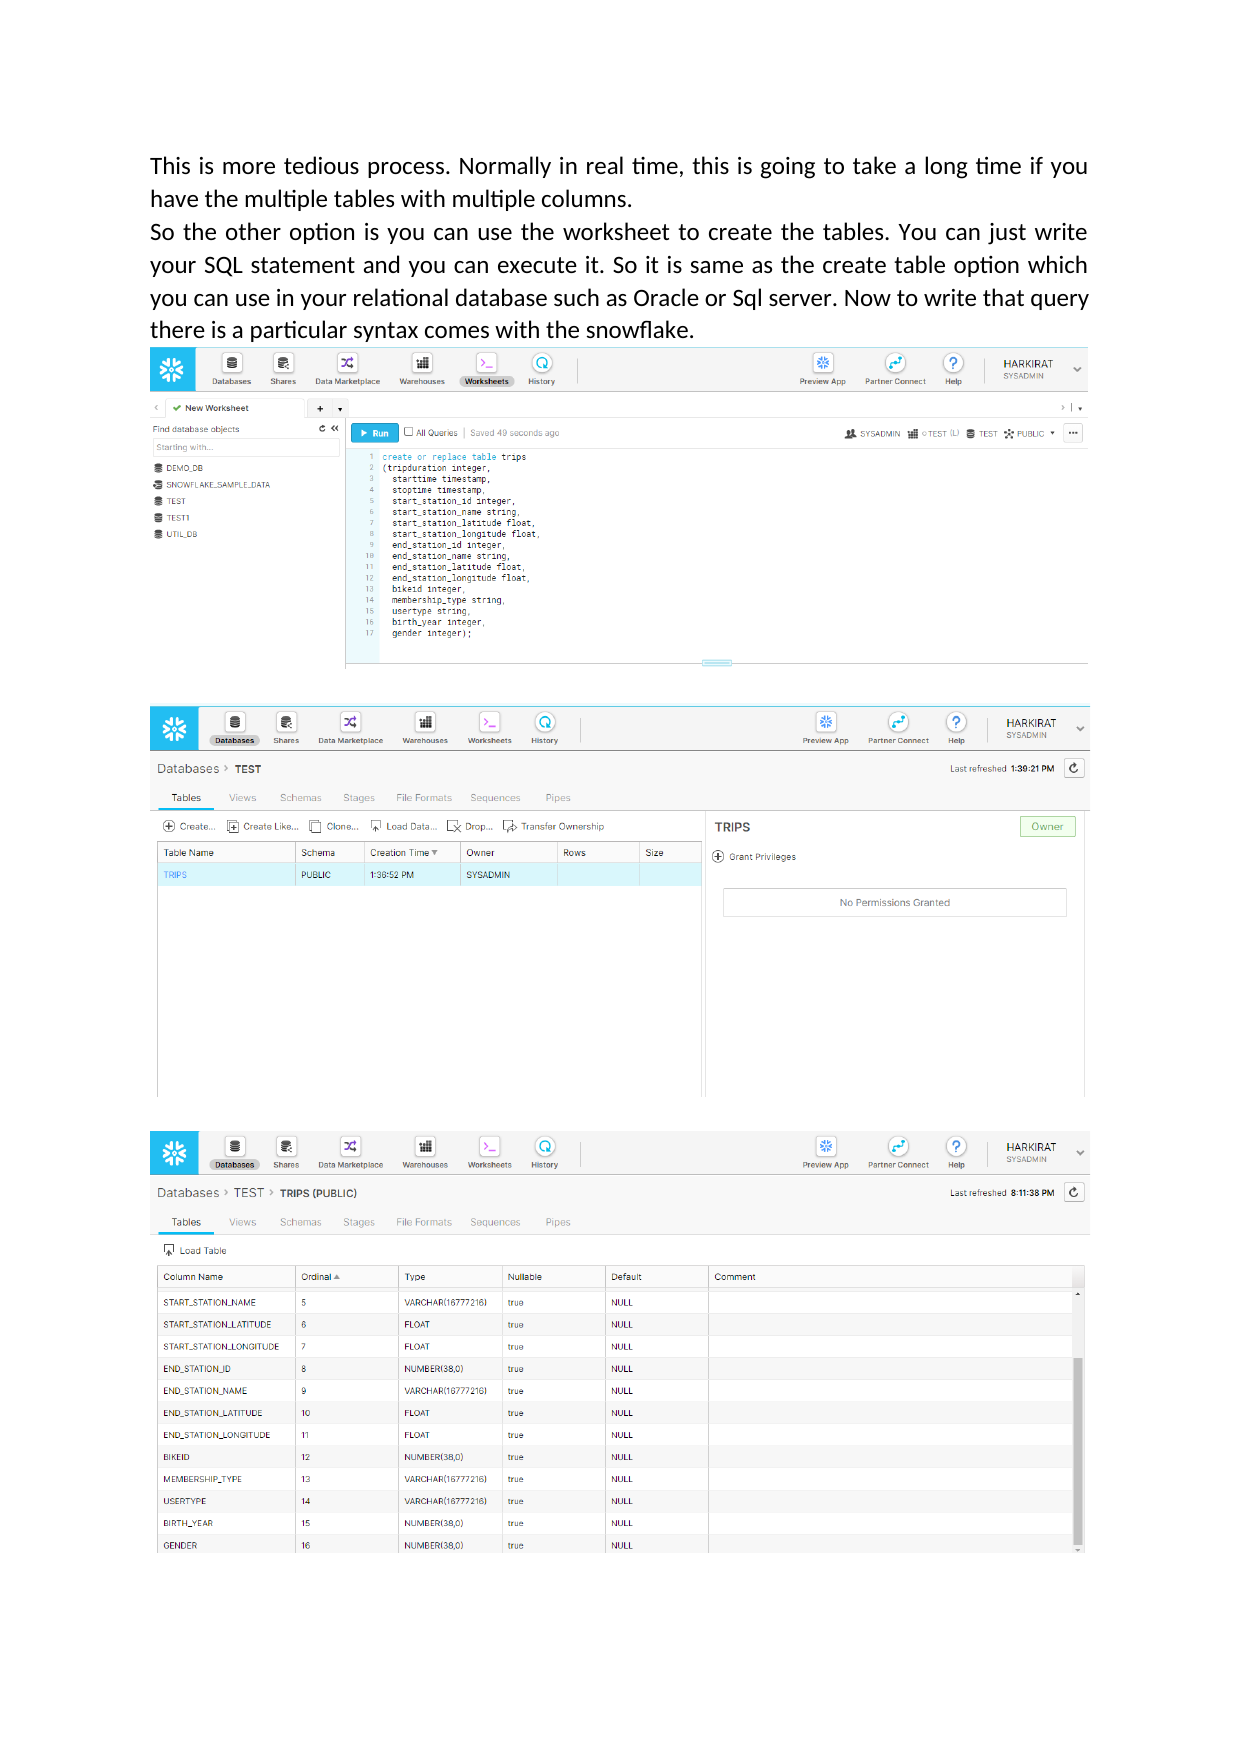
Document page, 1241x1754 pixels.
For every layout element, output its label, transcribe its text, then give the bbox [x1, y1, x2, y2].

picture [150, 703, 1091, 1097]
list So the other option is you can use the worksheet to create the tables. You can just write your SQL statement and you can execute it. So it is same as the create table option which you can use in your relational database such as Oracle or Sql server. Now to write that query there is a particular syntax comes with the snowflake. [150, 216, 1090, 345]
picture [150, 1131, 1091, 1553]
list This is more tedious process. Normally in real time, this is going to take a long time if you have the multiple tables with multiple columns. [150, 150, 1090, 213]
picture [150, 347, 1088, 669]
